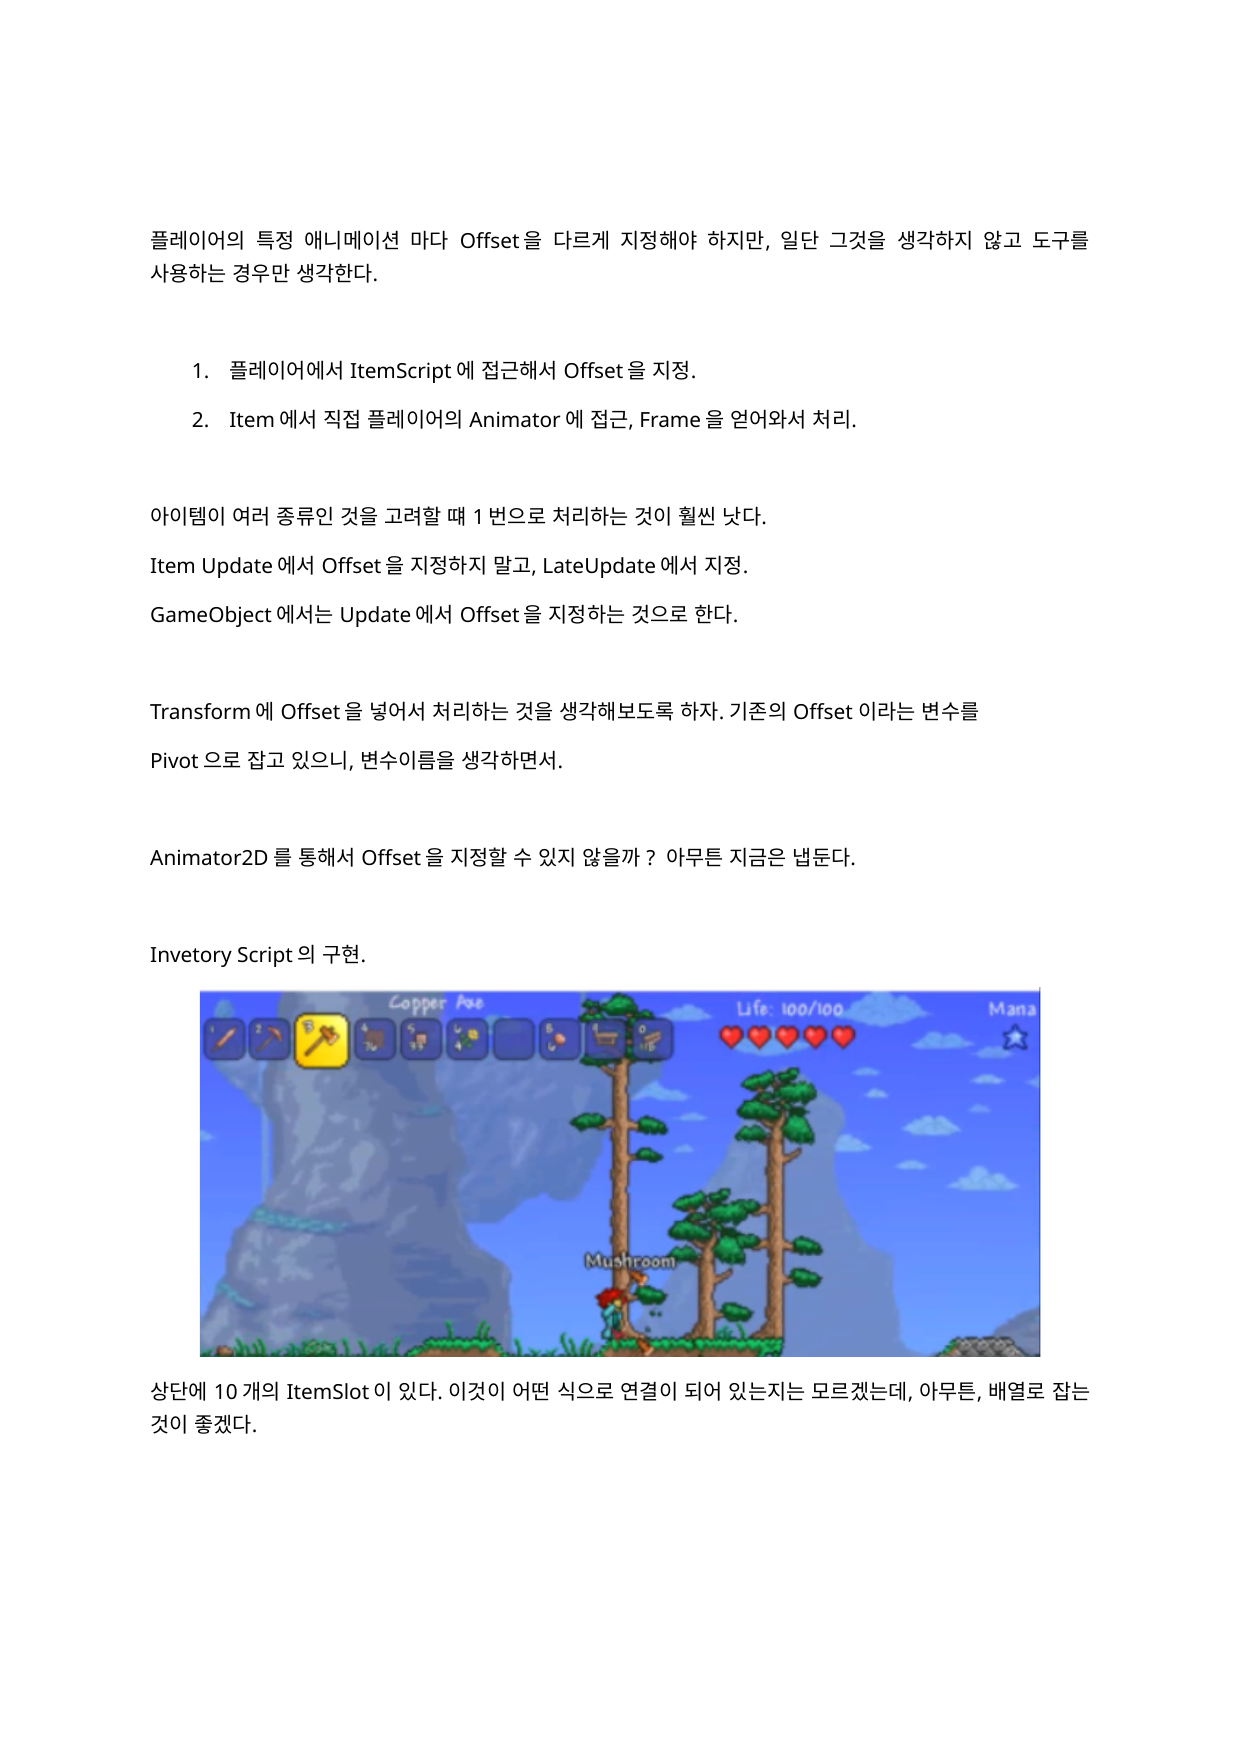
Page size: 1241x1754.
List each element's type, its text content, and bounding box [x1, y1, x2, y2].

text Transform에 Offset을 넣어서 처리하는 것을 생각해보도록 하자. 기존의 Offset 이라는 변수를 [150, 695, 1090, 726]
text Item Update에서 Offset을 지정하지 말고, LateUpdate에서 지정. [150, 549, 1090, 579]
text 아이템이 여러 종류인 것을 고려할 떄 1번으로 처리하는 것이 훨씬 낫다. [150, 500, 1090, 530]
text GameObject에서는 Update에서 Offset을 지정하는 것으로 한다. [150, 599, 1090, 629]
list 플레이어에서 ItemScript에 접근해서 Offset을 지정. [192, 354, 1090, 384]
text Pivot으로 잡고 있으니, 변수이름을 생각하면서. [150, 745, 1090, 775]
text Invetory Script의 구현. [150, 938, 1090, 968]
text 상단에 10개의 ItemSlot이 있다. 이것이 어떤 식으로 연결이 되어 있는지는 모르겠는데, 아무튼, 배열로 잡는 것이 좋겠다. [150, 1376, 1090, 1438]
text Animator2D를 통해서 Offset을 지정할 수 있지 않을까 ? 아무튼 지금은 냅둔다. [150, 841, 1090, 872]
picture [199, 987, 1041, 1357]
text 플레이어의 특정 애니메이션 마다 Offset을 다르게 지정해야 하지만, 일단 그것을 생각하지 않고 도구를 사용하는 경우만 생각한다. [150, 224, 1090, 287]
list Item에서 직접 플레이어의 Animator에 접근, Frame을 얻어와서 처리. [192, 403, 1090, 433]
